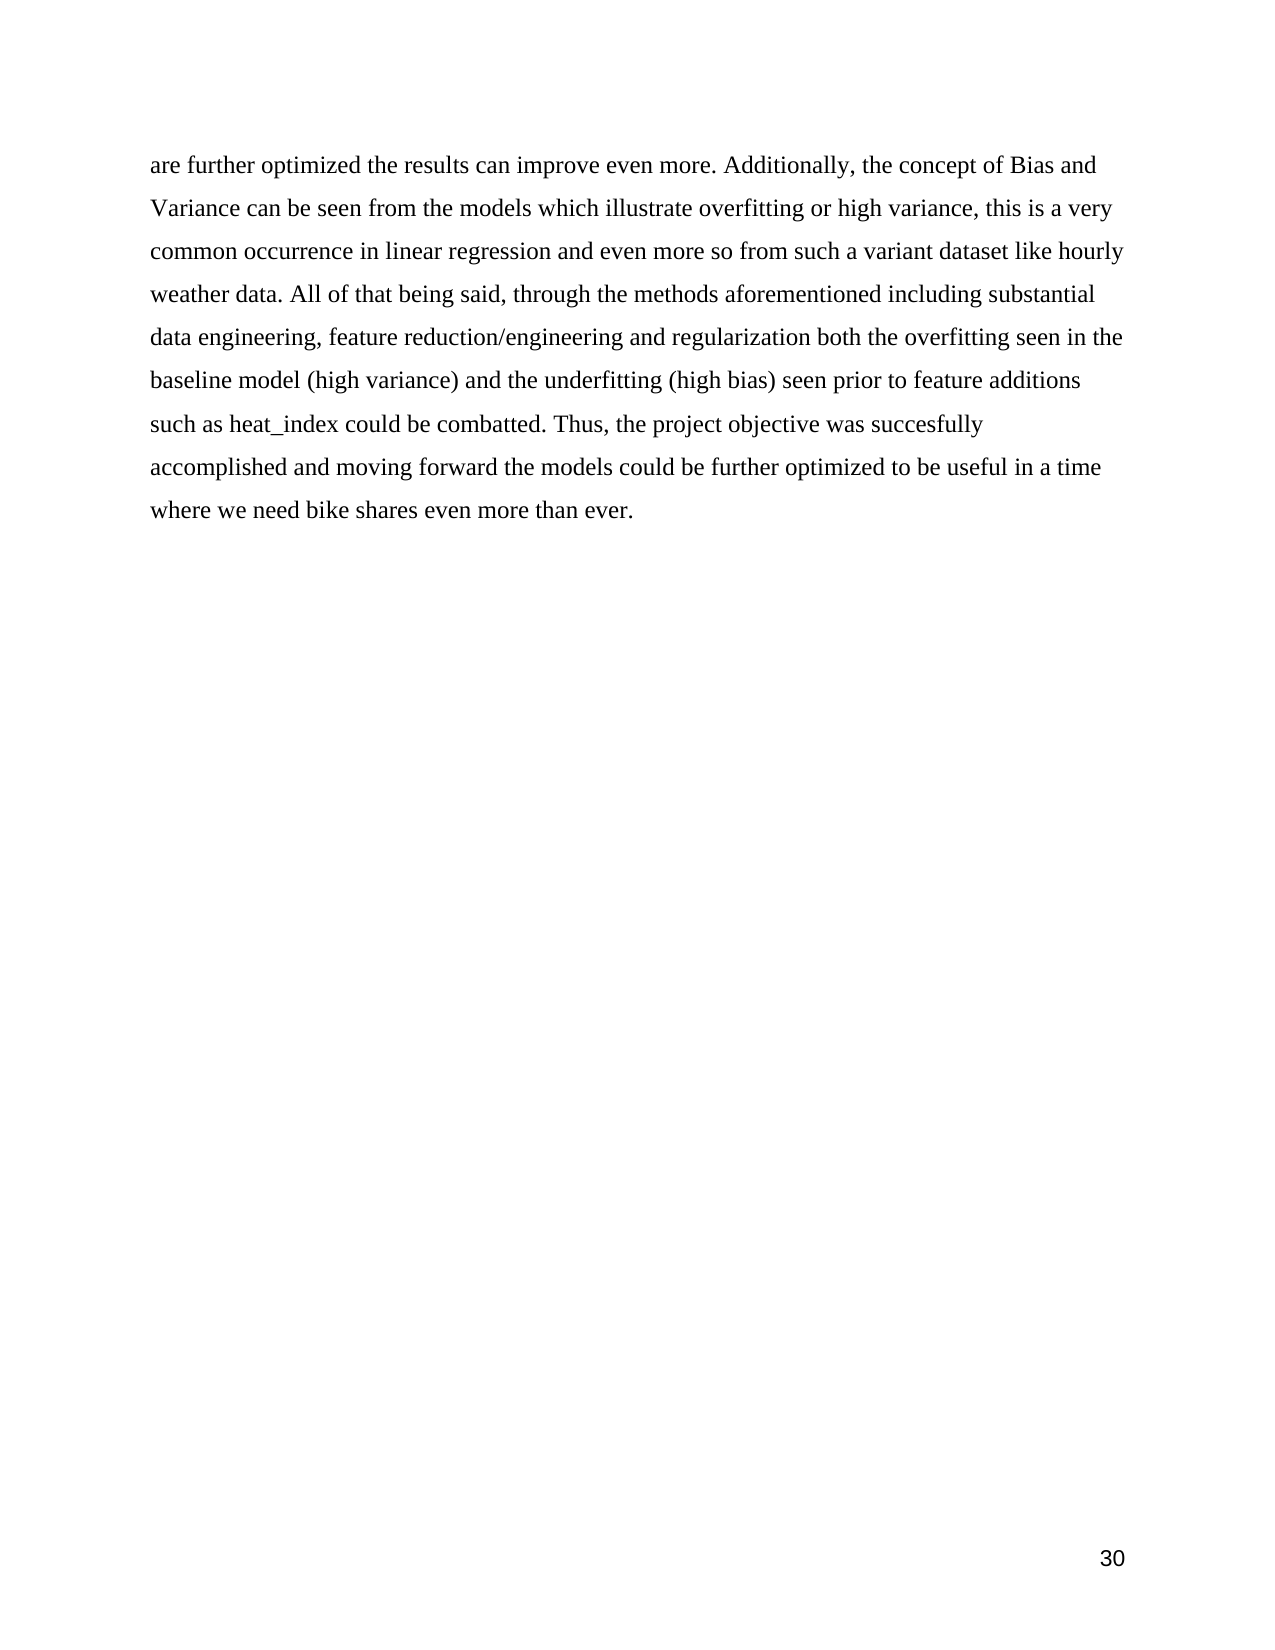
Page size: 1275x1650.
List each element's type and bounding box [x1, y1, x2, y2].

text [150, 150, 1125, 524]
